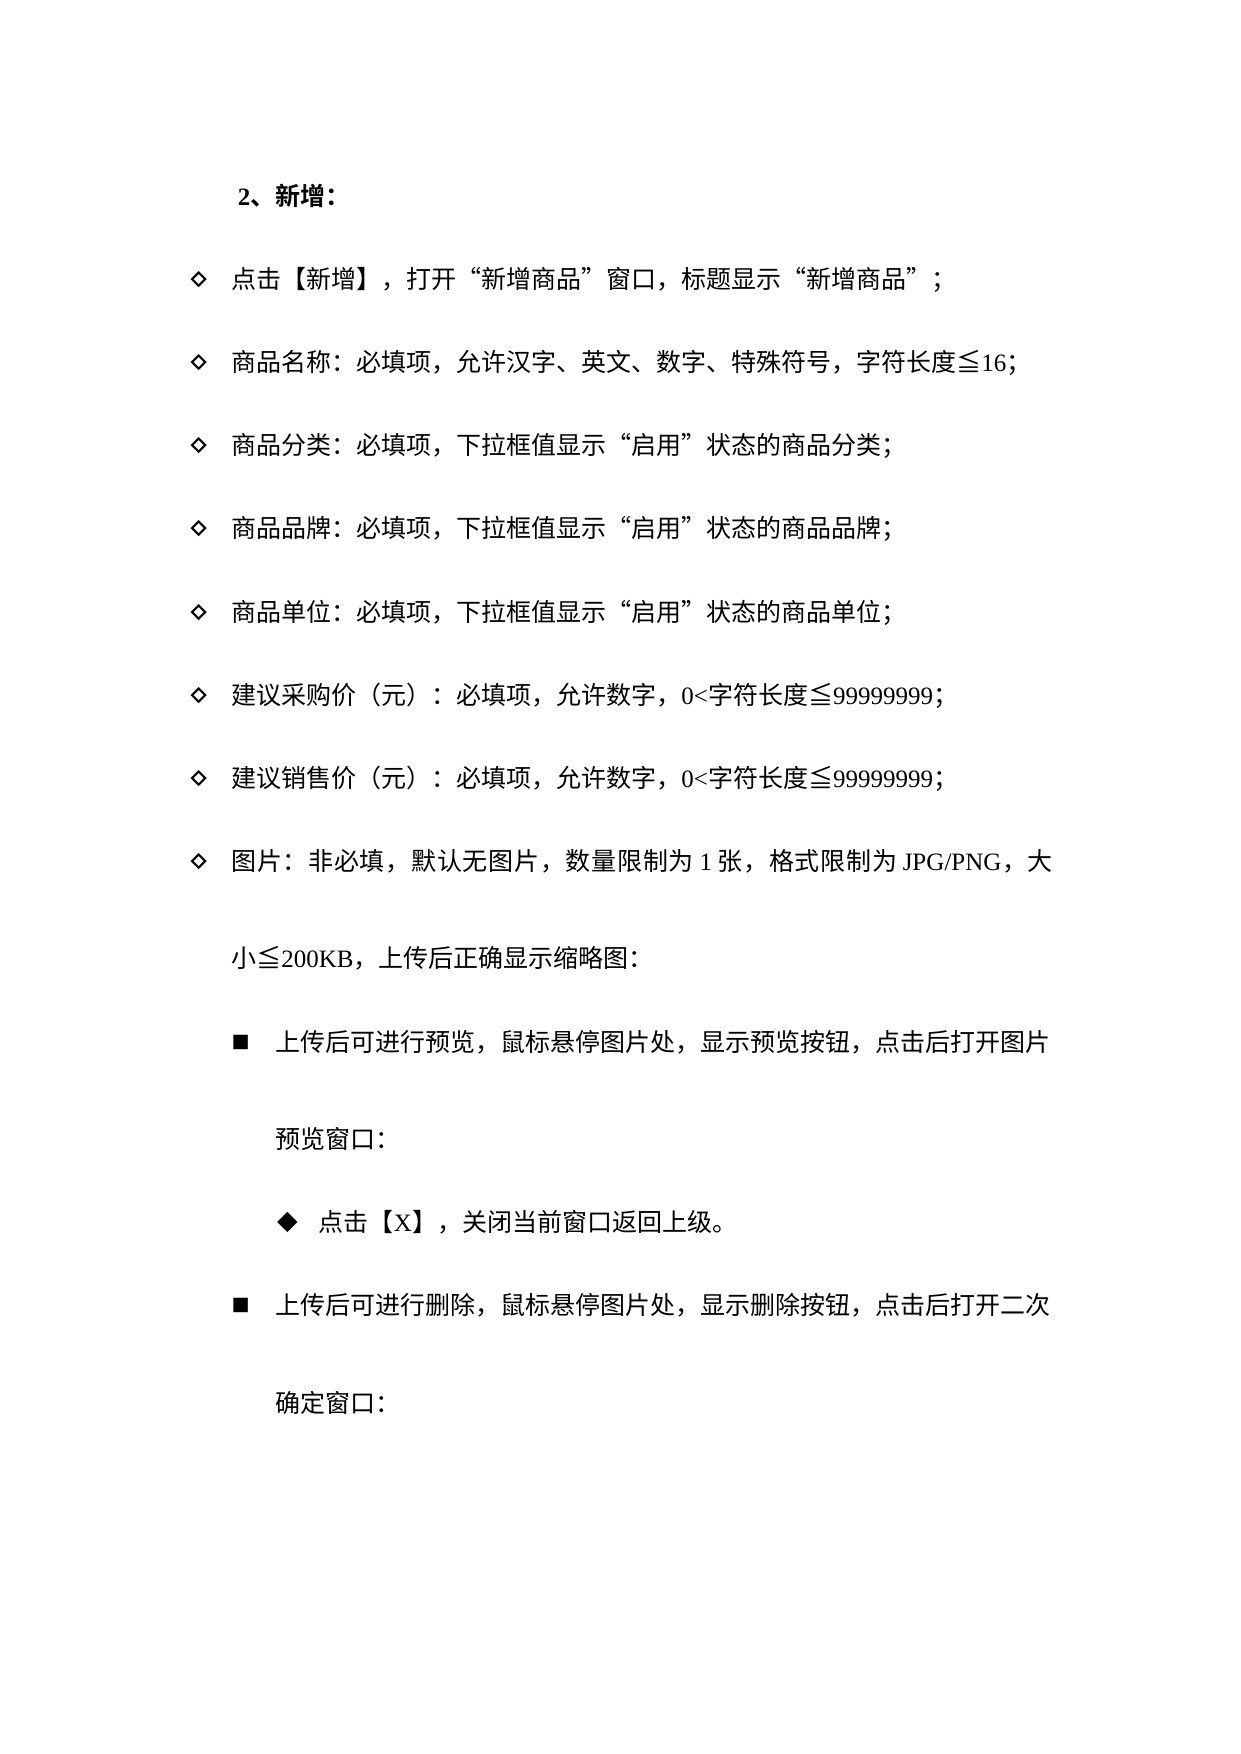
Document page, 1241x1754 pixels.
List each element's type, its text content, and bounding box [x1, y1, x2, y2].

list 建议销售价（元）：必填项，允许数字，0<字符长度≦99999999； [187, 744, 1053, 809]
list 商品品牌：必填项，下拉框值显示“启用”状态的商品品牌； [187, 494, 1053, 559]
list 商品名称：必填项，允许汉字、英文、数字、特殊符号，字符长度≦16； [187, 328, 1053, 393]
list 建议采购价（元）：必填项，允许数字，0<字符长度≦99999999； [187, 661, 1053, 726]
list 图片：非必填，默认无图片，数量限制为1张，格式限制为JPG/PNG，大小≦200KB，上传后正确显示缩略图： [187, 827, 1053, 989]
list 商品分类：必填项，下拉框值显示“启用”状态的商品分类； [187, 411, 1053, 476]
text 2、新增： [187, 162, 1053, 227]
list 点击【X】，关闭当前窗口返回上级。 [275, 1188, 1053, 1253]
list 上传后可进行删除，鼠标悬停图片处，显示删除按钮，点击后打开二次确定窗口： [231, 1271, 1053, 1434]
list 商品单位：必填项，下拉框值显示“启用”状态的商品单位； [187, 578, 1053, 643]
list 上传后可进行预览，鼠标悬停图片处，显示预览按钮，点击后打开图片预览窗口： [231, 1008, 1053, 1170]
list 点击【新增】，打开“新增商品”窗口，标题显示“新增商品”； [187, 245, 1053, 310]
